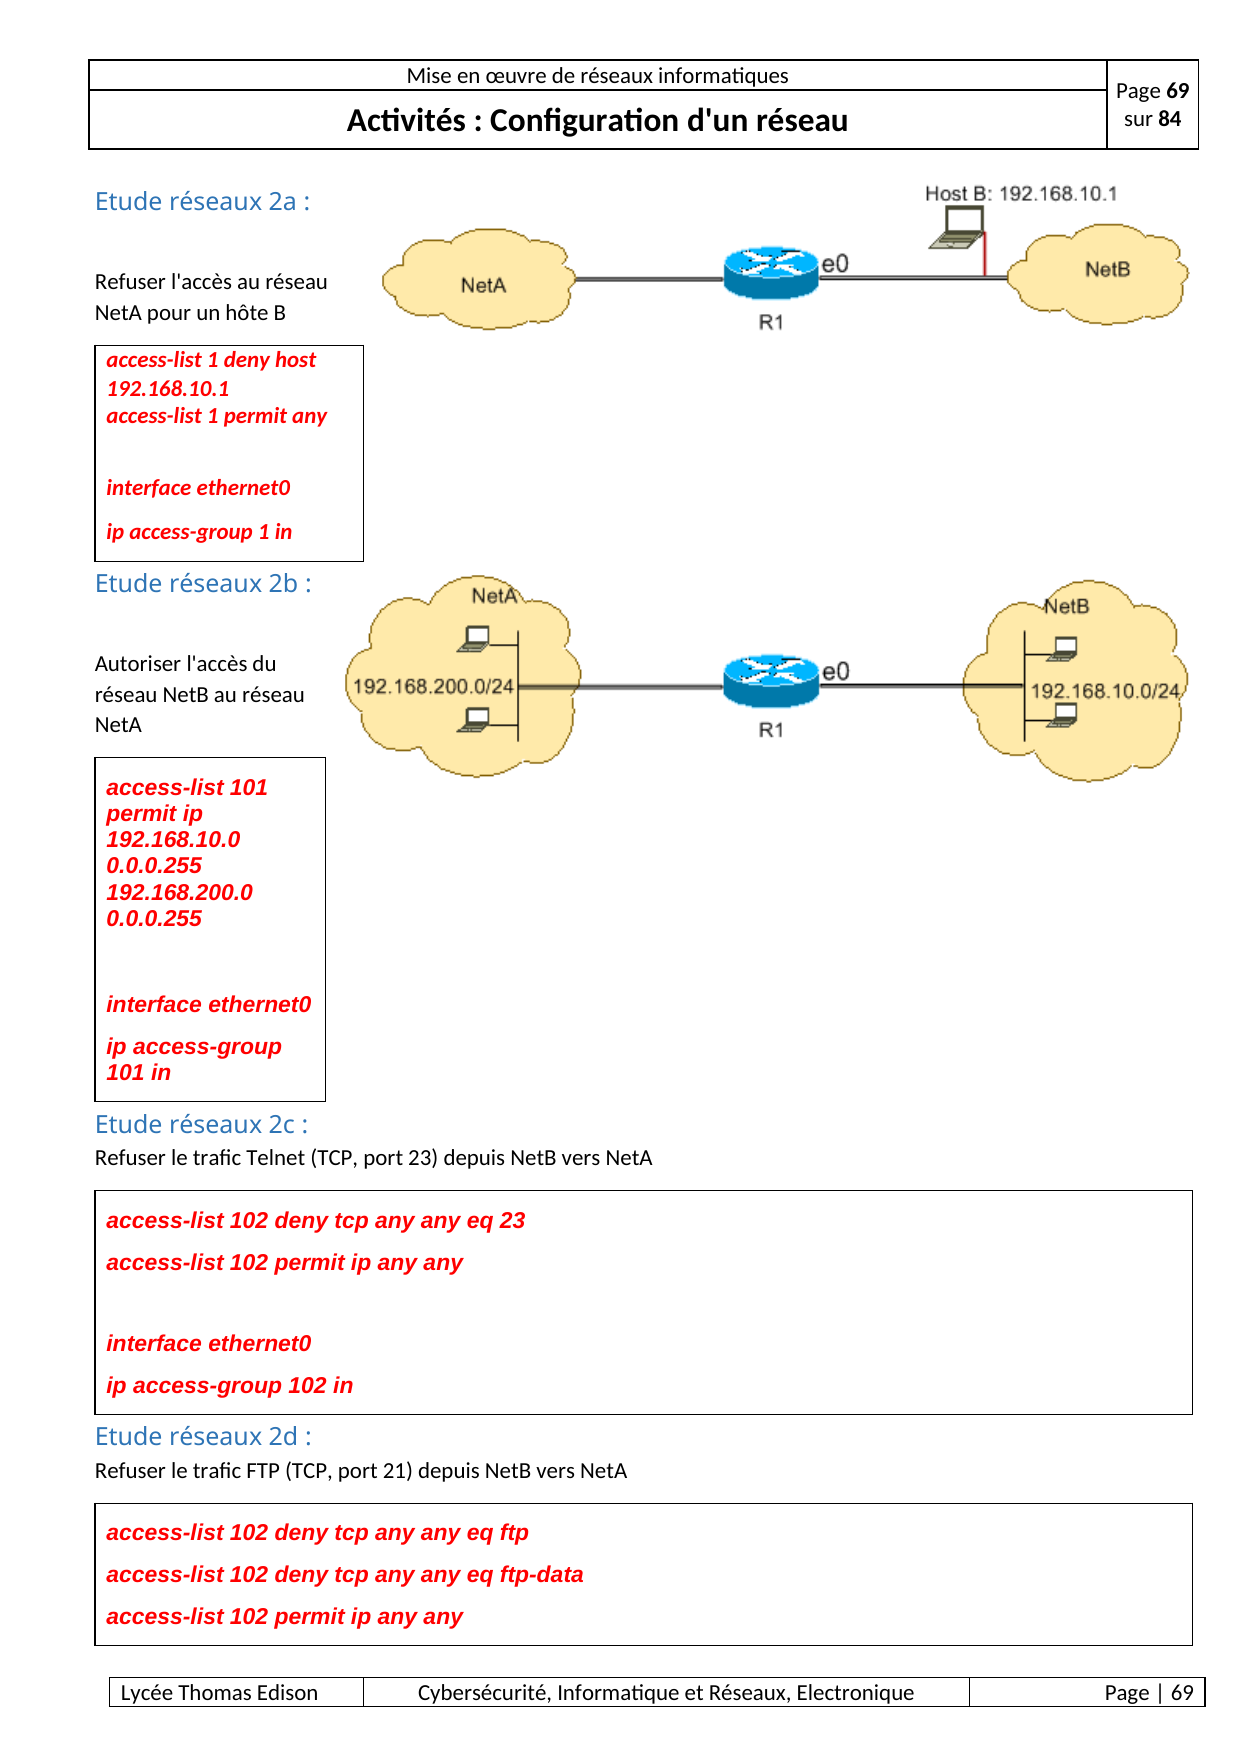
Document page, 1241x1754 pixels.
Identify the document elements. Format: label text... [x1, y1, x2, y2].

picture [382, 179, 1193, 335]
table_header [96, 1504, 1192, 1645]
subtitle Etude réseaux 2d : [94, 1419, 1193, 1453]
text Refuser le trafic Telnet (TCP, port 23) depuis NetB vers NetA [94, 1143, 1193, 1171]
text Refuser l'accès au réseau NetA pour un hôte B [94, 267, 382, 326]
text Refuser le trafic FTP (TCP, port 21) depuis NetB vers NetA [94, 1456, 1193, 1484]
table_header access-list 101 permit ip 192.168.10.0 0.0.0.255 192.168.200.0 0.0.0.255 interface ethernet0 ip access-group 101 in [96, 758, 325, 1101]
subtitle Etude réseaux 2c : [94, 1106, 1193, 1140]
subtitle Etude réseaux 2b : [94, 566, 1193, 600]
subtitle Etude réseaux 2a : [94, 184, 382, 218]
text Autoriser l'accès du réseau NetB au réseau NetA [94, 649, 344, 738]
table_header access-list 1 deny host 192.168.10.1 access-list 1 permit any interface ethernet0 ip access-group 1 in [96, 346, 363, 561]
table_header access-list 102 deny tcp any any eq 23 access-list 102 permit ip any any interface ethernet0 ip access-group 102 in [96, 1191, 1192, 1414]
picture [344, 574, 1193, 786]
